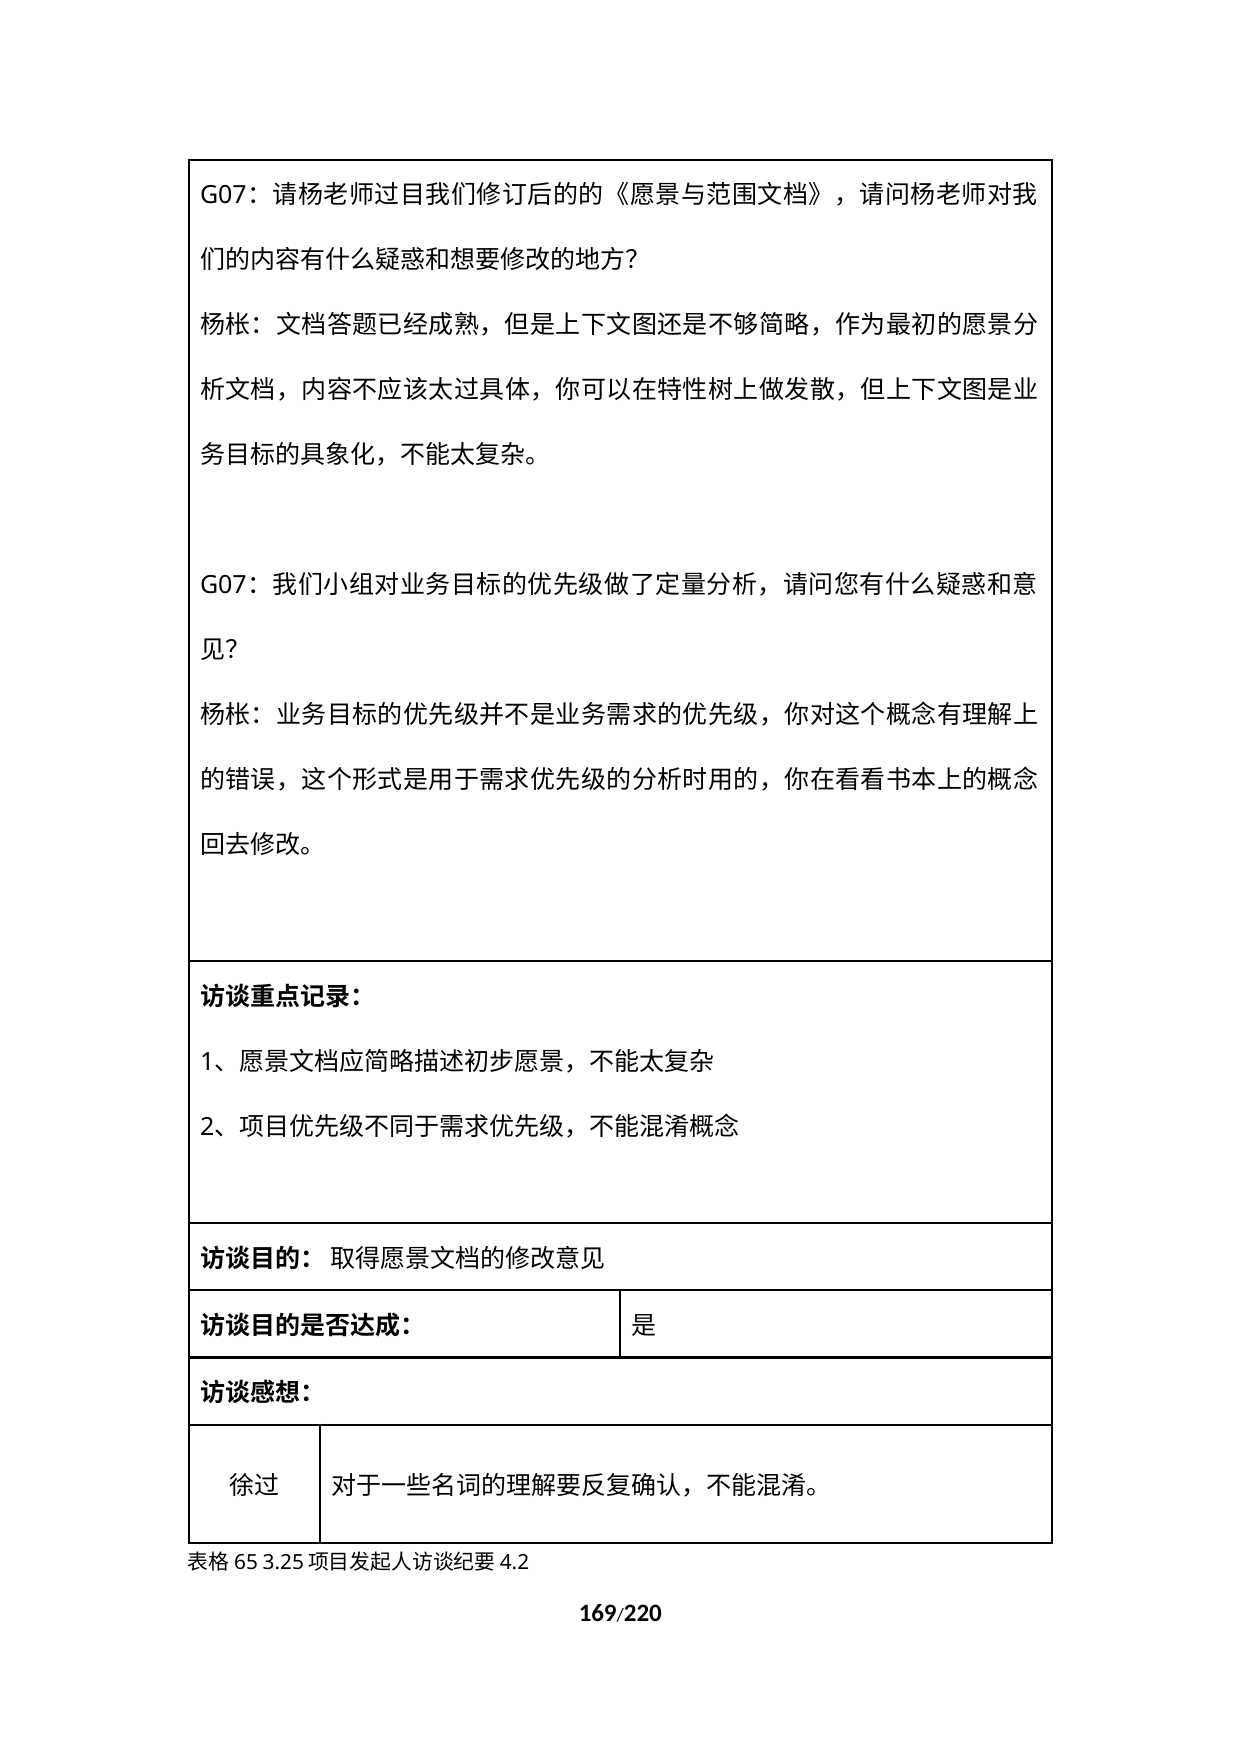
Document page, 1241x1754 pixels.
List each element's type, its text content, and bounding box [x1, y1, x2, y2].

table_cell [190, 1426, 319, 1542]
text 表格 65 3.25项目发起人访谈纪要4.2 [187, 1544, 1053, 1577]
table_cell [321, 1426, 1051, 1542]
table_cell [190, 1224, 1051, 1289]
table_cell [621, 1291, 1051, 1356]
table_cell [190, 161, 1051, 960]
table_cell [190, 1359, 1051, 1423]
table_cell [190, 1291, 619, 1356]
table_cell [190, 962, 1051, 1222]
